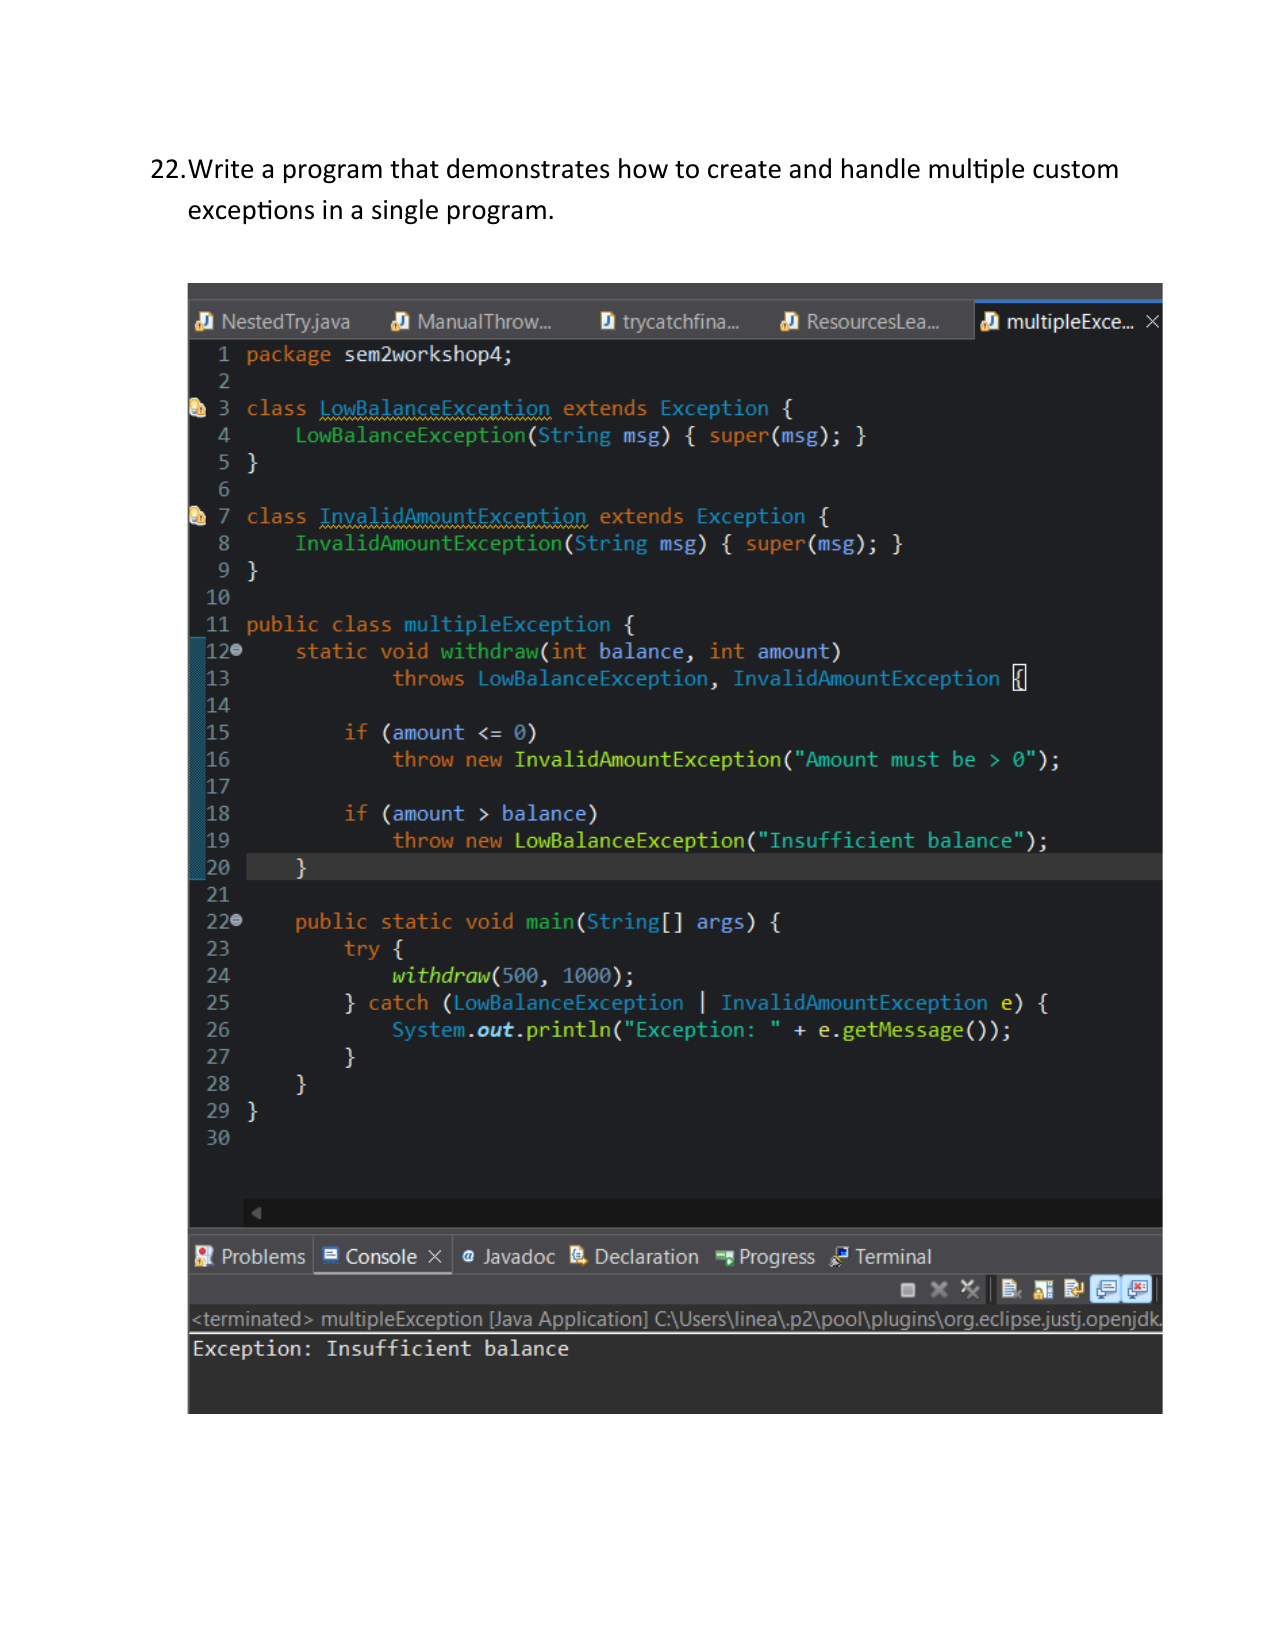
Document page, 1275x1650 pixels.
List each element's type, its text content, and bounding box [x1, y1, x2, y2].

list Write a program that demonstrates how to create and handle multiple custom exceptions in a single program. [150, 150, 1125, 227]
picture [187, 283, 1163, 1414]
